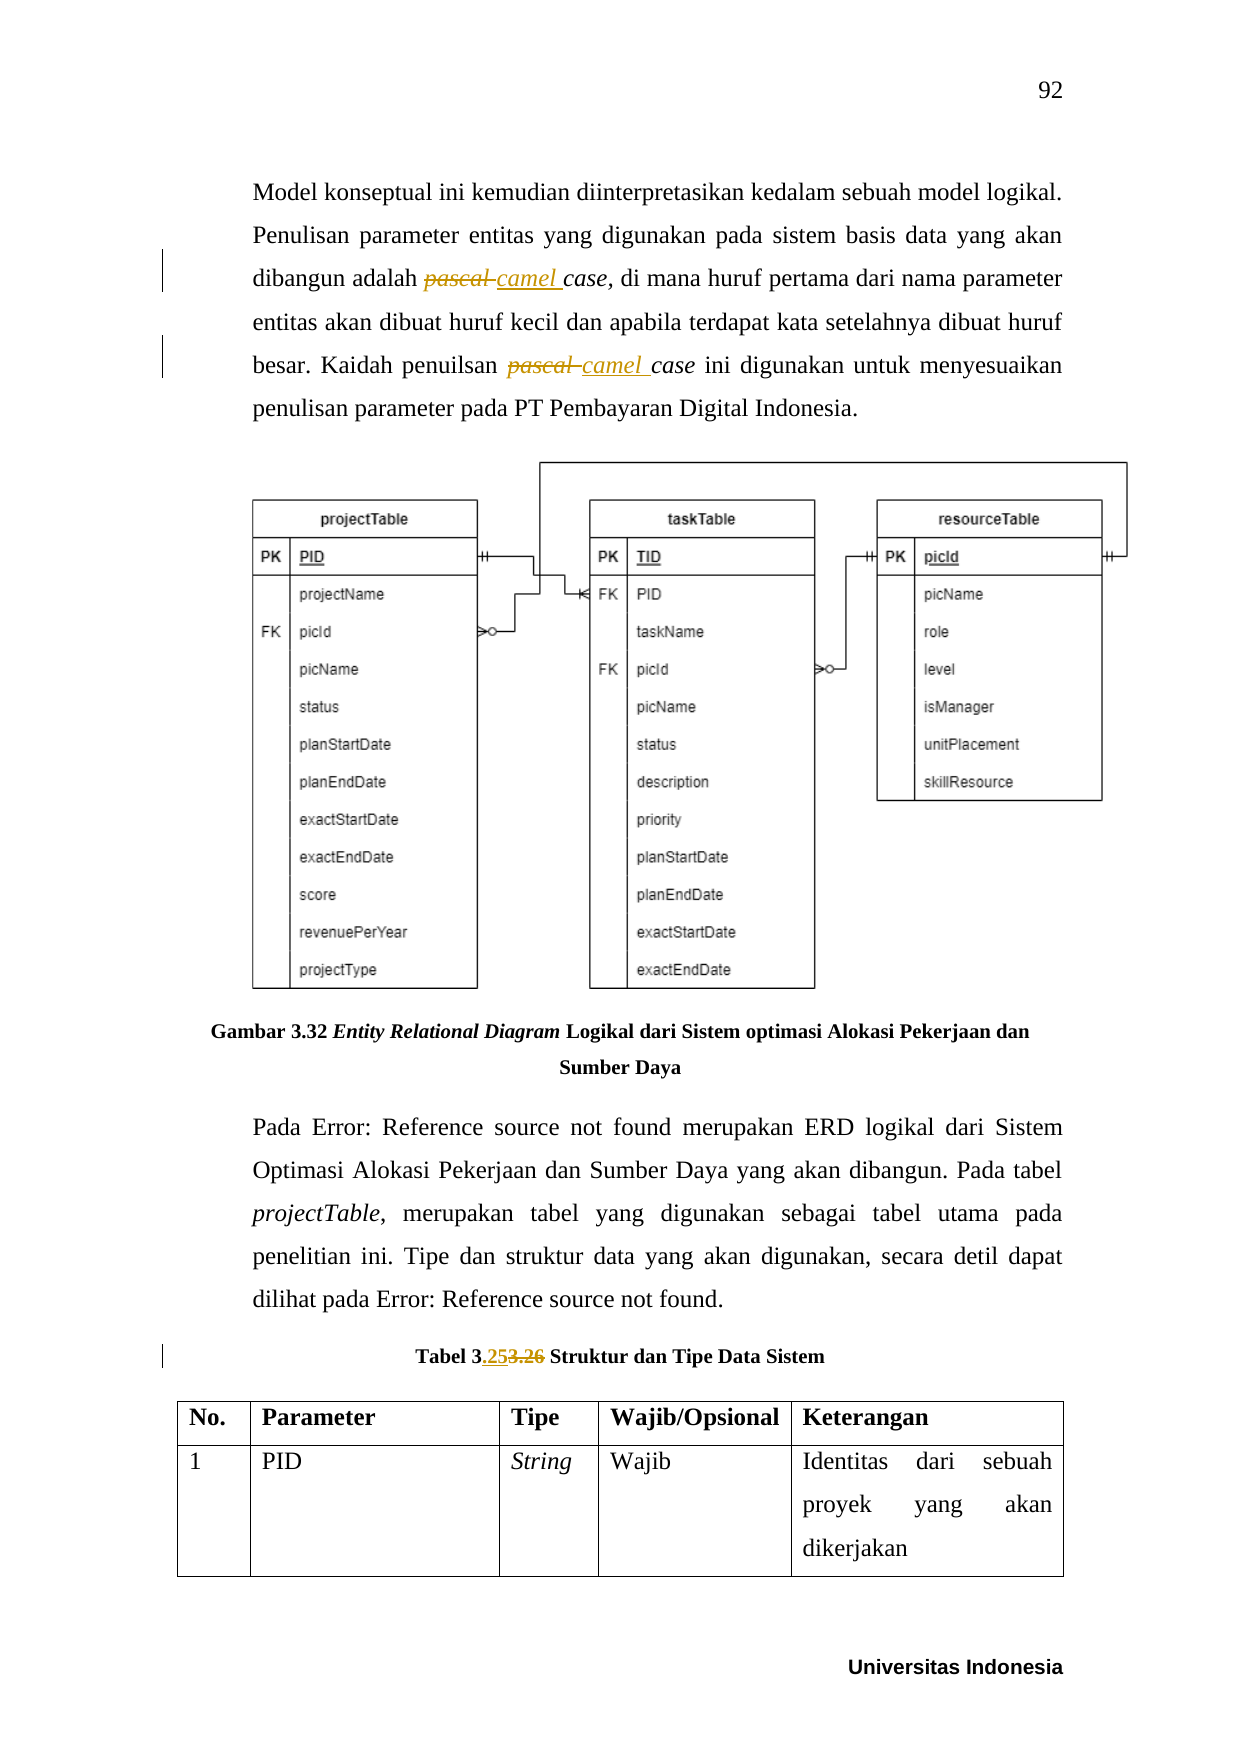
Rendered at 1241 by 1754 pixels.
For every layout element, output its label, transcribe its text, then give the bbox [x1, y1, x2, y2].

table_header Keterangan [792, 1402, 1063, 1445]
table_cell 1 [178, 1446, 250, 1576]
table_header Tipe [500, 1402, 598, 1445]
picture [252, 452, 1138, 989]
text Model konseptual ini kemudian diinterpretasikan kedalam sebuah model logikal. Penulisan parameter entitas yang digunakan pada sistem basis data yang akan dibangun adalah case, di mana huruf pertama dari nama parameter entitas akan dibuat huruf kecil dan apabila terdapat kata setelahnya dibuat huruf besar. Kaidah penuilsan case ini digunakan untuk menyesuaikan penulisan parameter pada PT Pembayaran Digital Indonesia. [252, 177, 1063, 422]
table_header No. [178, 1402, 250, 1445]
table_cell String [500, 1446, 598, 1576]
table_cell PID [251, 1446, 499, 1576]
table_cell Wajib [599, 1446, 791, 1576]
text Tabel 3 Struktur dan Tipe Data Sistem [177, 1344, 1063, 1368]
table_cell Identitas dari sebuah proyek yang akan dikerjakan [792, 1446, 1063, 1576]
table_header Wajib/Opsional [599, 1402, 791, 1445]
table_header Parameter [251, 1402, 499, 1445]
